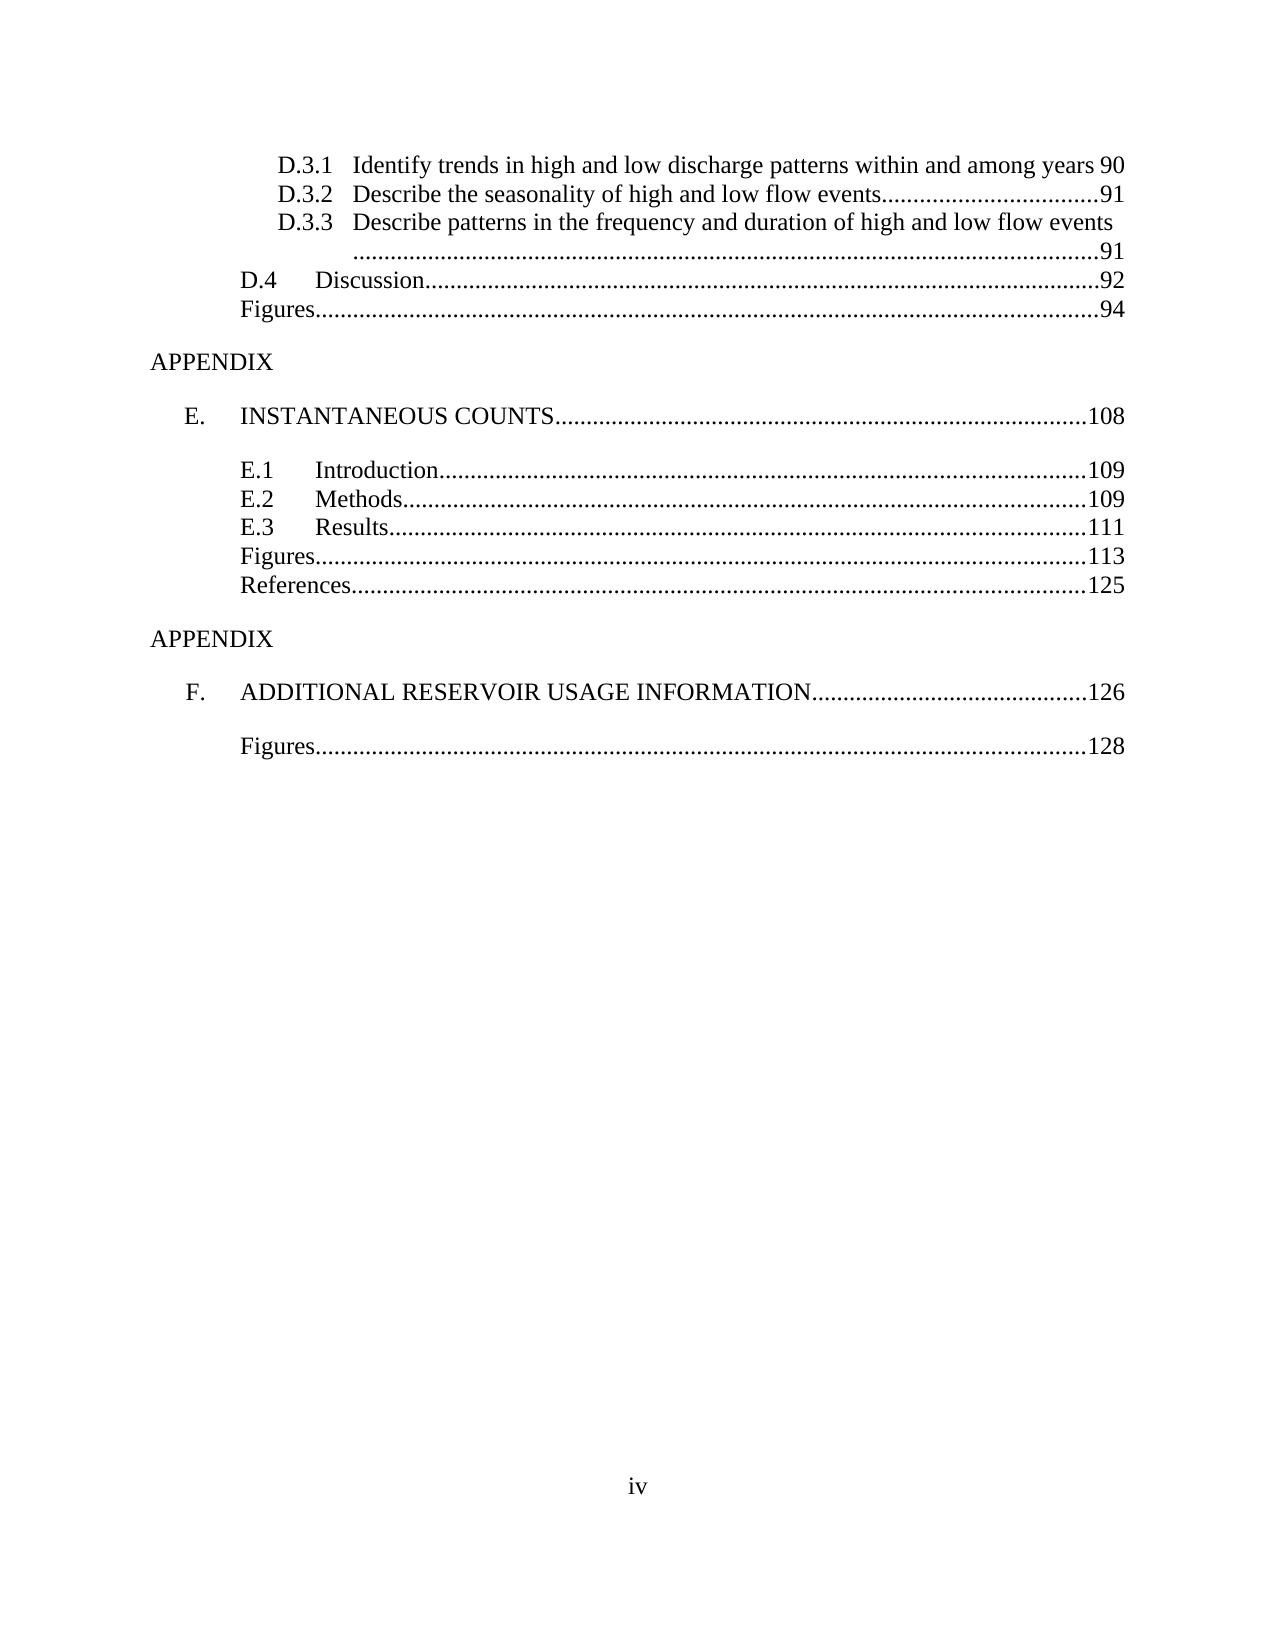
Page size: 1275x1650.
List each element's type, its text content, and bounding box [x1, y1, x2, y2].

text D.4 Discussion 92 [240, 265, 1125, 294]
text Figures 128 [240, 731, 1125, 760]
text ADDITIONAL RESERVOIR USAGE INFORMATION 126 [206, 677, 1125, 706]
text INSTANTANEOUS COUNTS 108 [206, 401, 1125, 430]
text D.3.3 Describe patterns in the frequency and duration of high and low flow events 91 [277, 207, 1125, 265]
text D.3.1 Identify trends in high and low discharge patterns within and among years 90 [277, 150, 1125, 179]
text References 125 [240, 570, 1125, 599]
text APPENDIX [150, 347, 1125, 376]
text E.3 Results 111 [240, 512, 1125, 541]
text Figures 94 [240, 294, 1125, 322]
text E.1 Introduction 109 [240, 455, 1125, 484]
text E.2 Methods 109 [240, 484, 1125, 512]
text Figures 113 [240, 541, 1125, 570]
text D.3.2 Describe the seasonality of high and low flow events 91 [277, 179, 1125, 207]
text APPENDIX [150, 624, 1125, 652]
